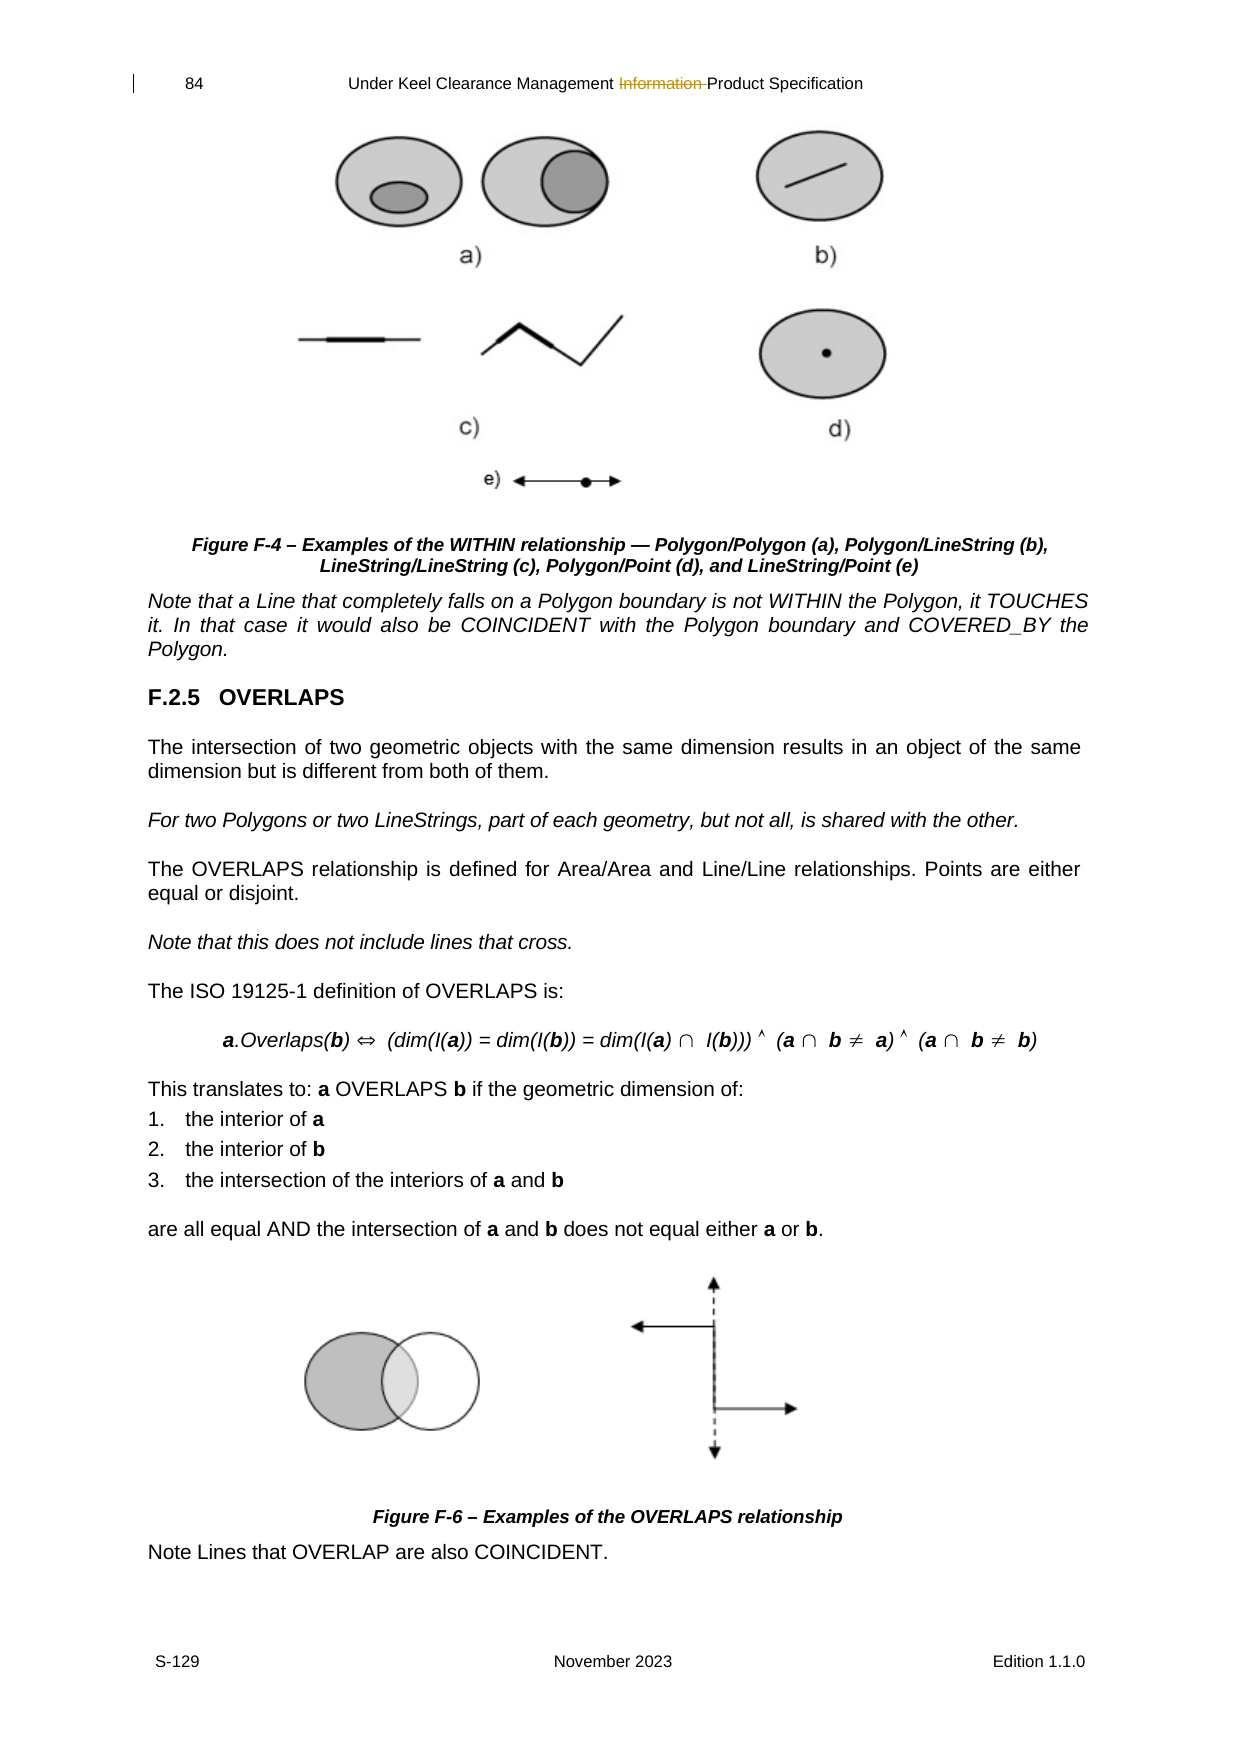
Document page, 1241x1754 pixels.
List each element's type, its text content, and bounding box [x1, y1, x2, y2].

text Note that a Line that completely falls on a Polygon boundary is not WITHIN the Polygon, it TOUCHES it. In that case it would also be COINCIDENT with the Polygon boundary and COVERED_BY the Polygon. [148, 589, 1092, 661]
subtitle OVERLAPS [148, 686, 1092, 710]
picture [289, 1265, 818, 1481]
list the interior of a [148, 1107, 1092, 1131]
picture [289, 118, 942, 509]
text Note that this does not include lines that cross. [148, 930, 1082, 954]
text For two Polygons or two LineStrings, part of each geometry, but not all, is shared with the other. [148, 808, 1082, 832]
text The ISO 19125-1 definition of OVERLAPS is: [148, 979, 1092, 1003]
text Figure F-4 – Examples of the WITHIN relationship — Polygon/Polygon (a), Polygon/LineString (b), LineString/LineString (c), Polygon/Point (d), and LineString/Point (e) [148, 533, 1092, 577]
list the interior of b [148, 1137, 1092, 1161]
list the intersection of the interiors of a and b [148, 1167, 1092, 1191]
text The OVERLAPS relationship is defined for Area/Area and Line/Line relationships. Points are either equal or disjoint. [148, 857, 1082, 905]
text The intersection of two geometric objects with the same dimension results in an object of the same dimension but is different from both of them. [148, 735, 1082, 783]
text This translates to: a OVERLAPS b if the geometric dimension of: [148, 1077, 1092, 1101]
text Figure F-6 – Examples of the OVERLAPS relationship [298, 1506, 1092, 1528]
text are all equal AND the intersection of a and b does not equal either a or b. [148, 1216, 1092, 1240]
text a.Overlaps(b) (dim(I(a)) = dim(I(b)) = dim(I(a) I(b))) (a b a) (a b b) [148, 1028, 1092, 1052]
text Note Lines that OVERLAP are also COINCIDENT. [148, 1540, 1082, 1564]
